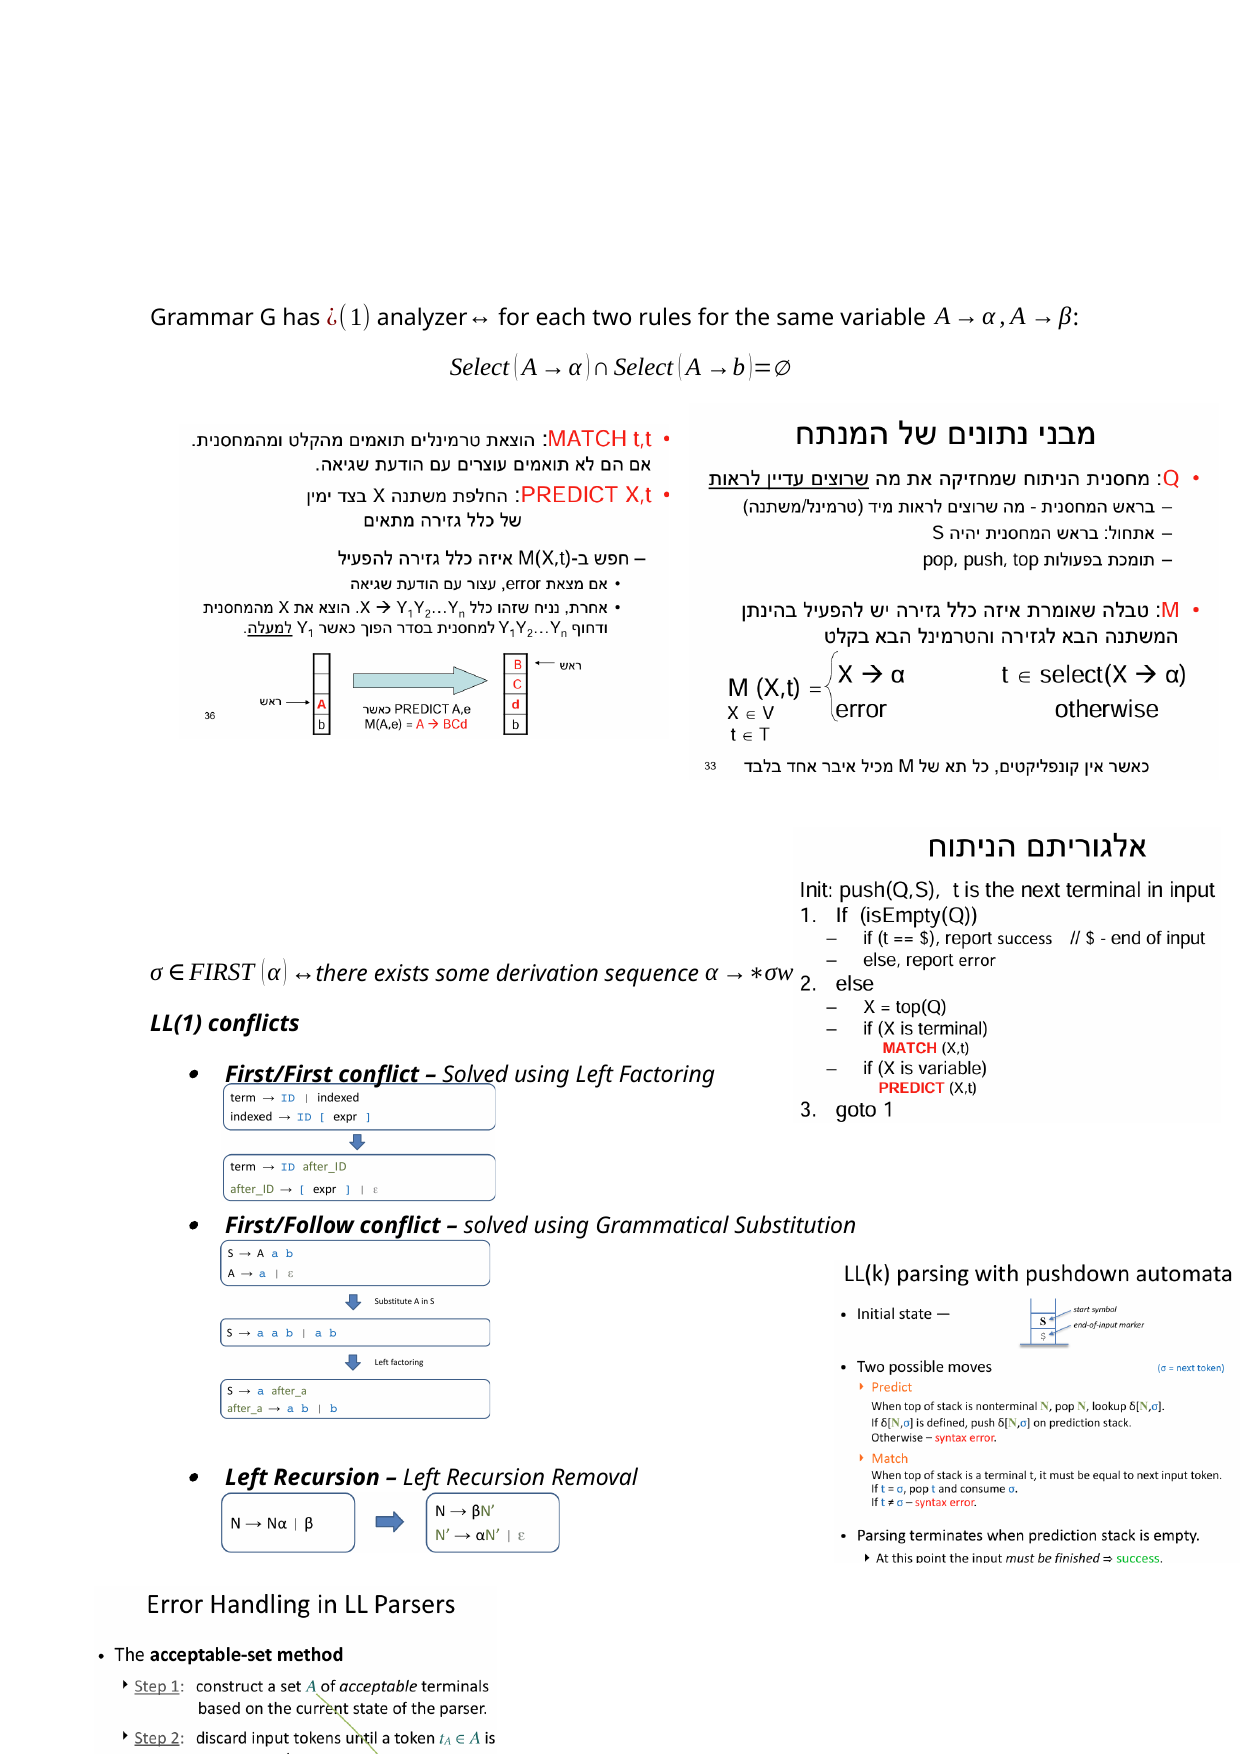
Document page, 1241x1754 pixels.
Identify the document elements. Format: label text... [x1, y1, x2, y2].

picture [221, 1089, 496, 1202]
list Left Recursion – Left Recursion Removal [187, 1461, 1090, 1492]
picture [834, 1260, 1241, 1563]
picture [793, 827, 1222, 1123]
picture [688, 403, 1219, 780]
picture [94, 1586, 498, 1754]
text there exists some derivation sequence [150, 957, 1090, 988]
picture [220, 1240, 491, 1420]
text Grammar G has analyzer for each two rules for the same variable : [150, 301, 1090, 332]
picture [220, 1492, 560, 1553]
picture [178, 424, 670, 739]
list First/Follow conflict – solved using Grammatical Substitution [187, 1209, 1090, 1240]
text LL(1) conflicts [150, 1007, 1090, 1038]
list First/First conflict – Solved using Left Factoring [187, 1057, 1090, 1089]
